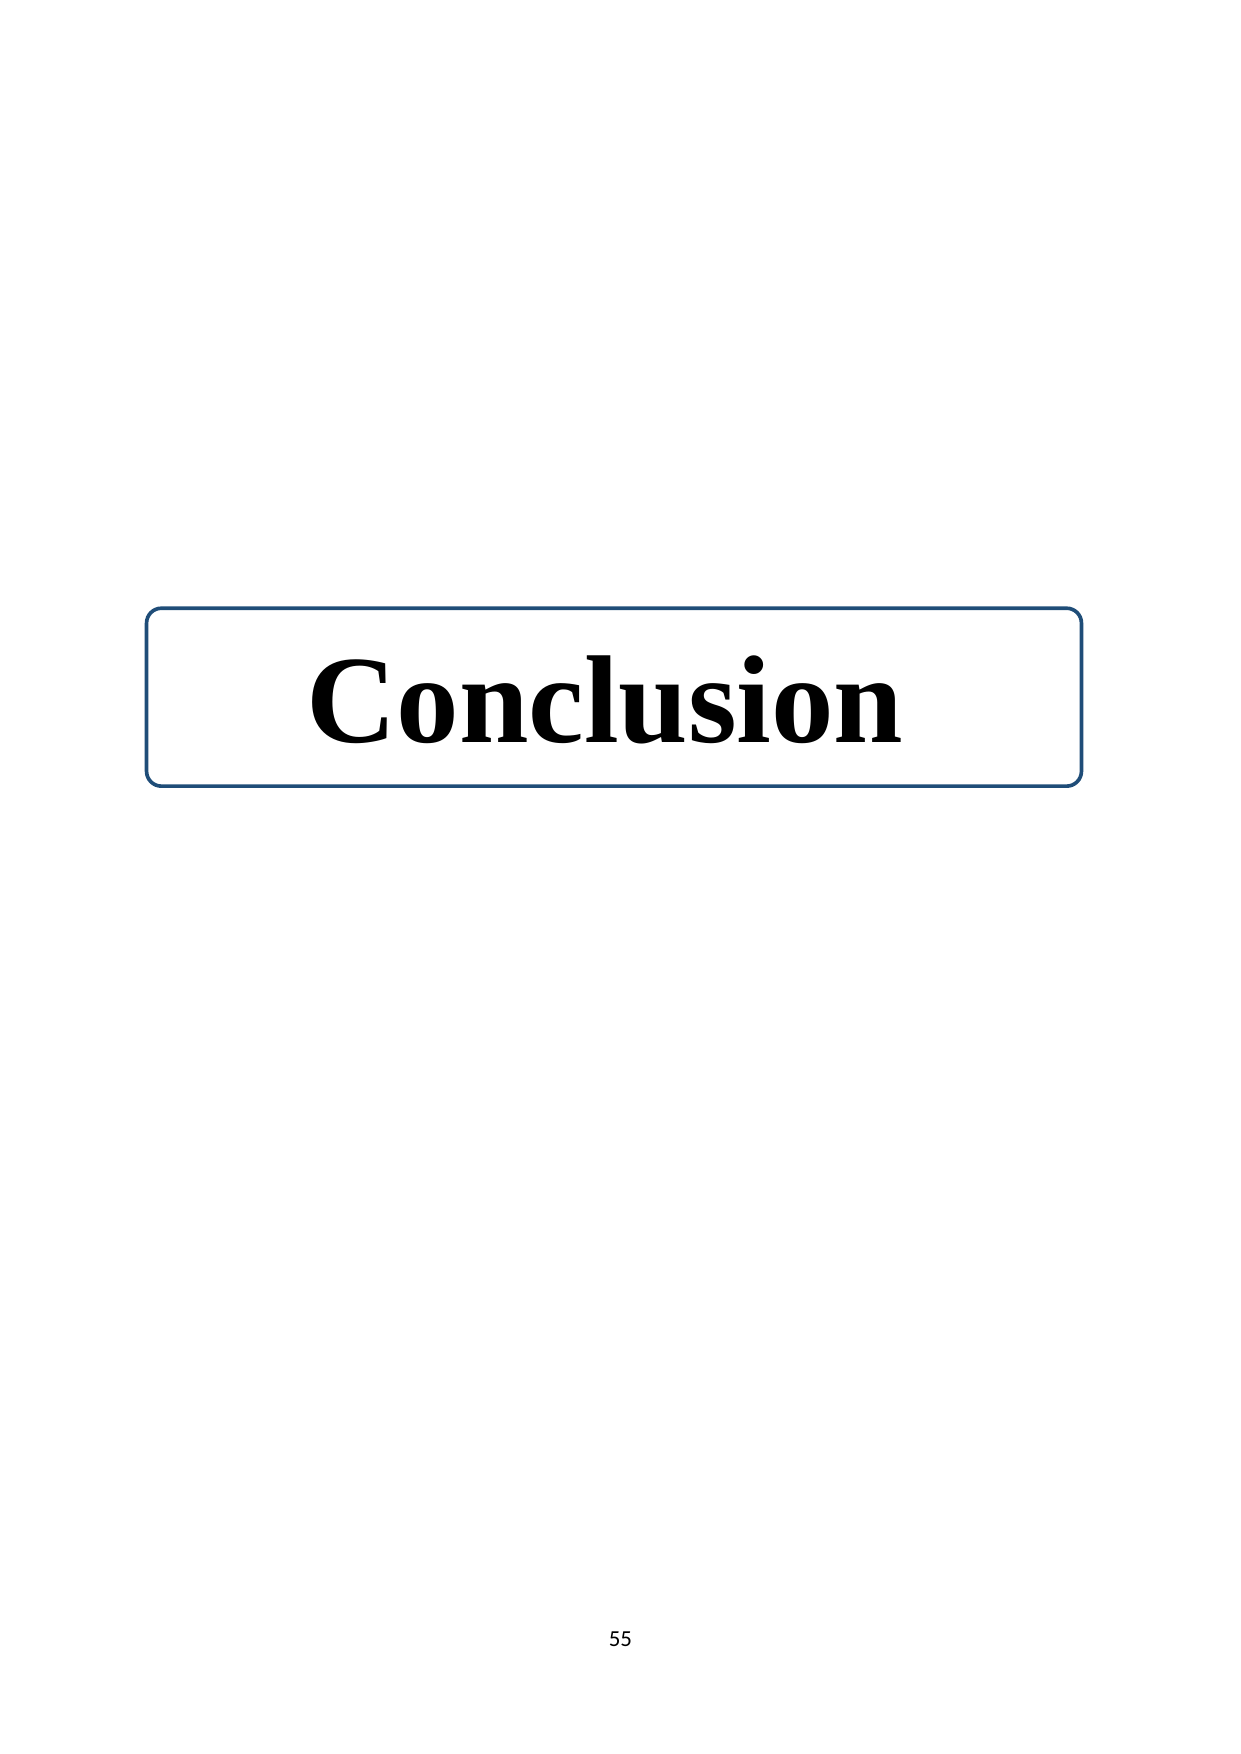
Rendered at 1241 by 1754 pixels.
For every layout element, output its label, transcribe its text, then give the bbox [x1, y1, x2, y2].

text Conclusion [150, 625, 1079, 769]
